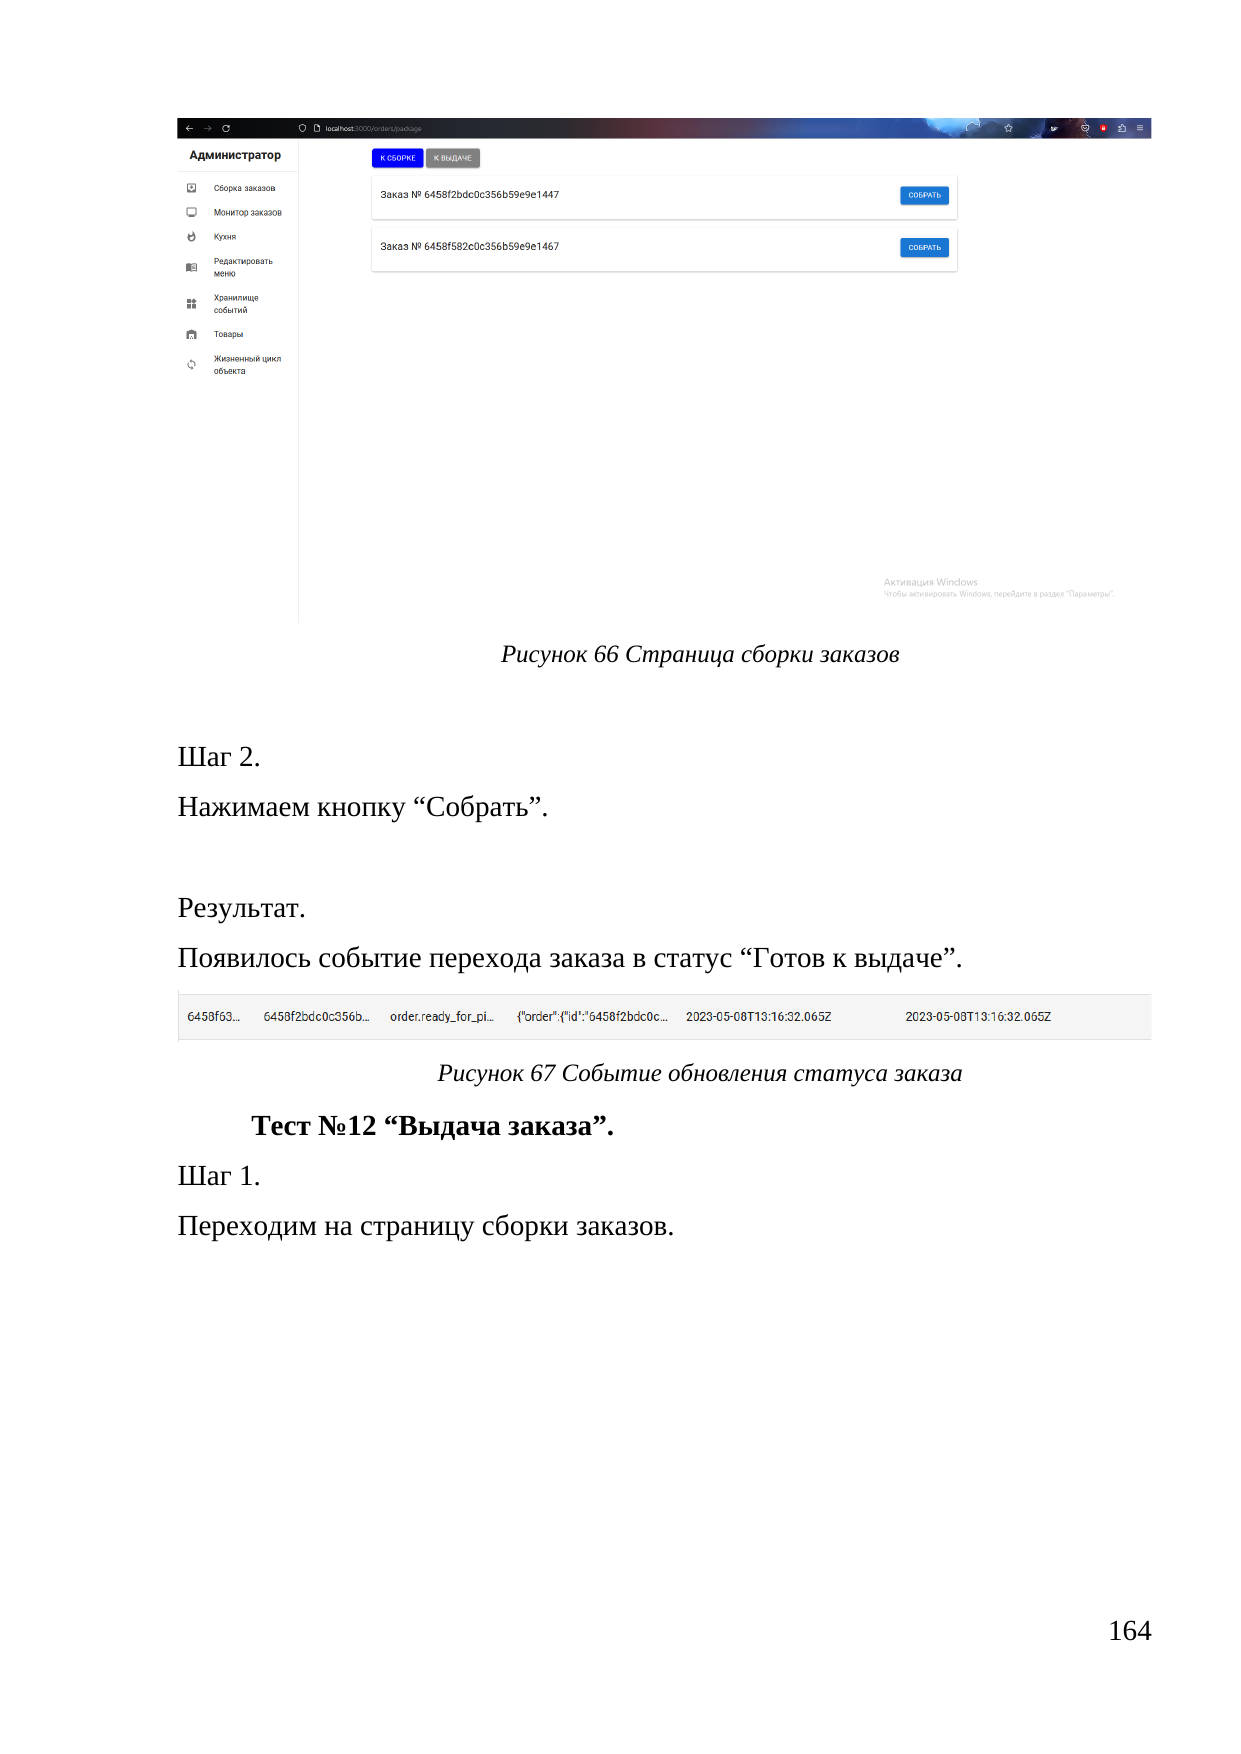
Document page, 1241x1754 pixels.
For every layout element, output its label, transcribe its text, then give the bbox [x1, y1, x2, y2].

text Переходим на страницу сборки заказов. [177, 1208, 1152, 1242]
text Нажимаем кнопку “Собрать”. [177, 789, 1152, 823]
text Шаг 1. [177, 1158, 1152, 1192]
picture [177, 118, 1152, 623]
text Появилось событие перехода заказа в статус “Готов к выдаче”. [177, 941, 1152, 974]
subtitle Тест №12 “Выдача заказа”. [177, 1108, 1152, 1141]
text Результат. [177, 890, 1152, 924]
text Шаг 2. [177, 739, 1152, 773]
picture [177, 990, 1152, 1042]
